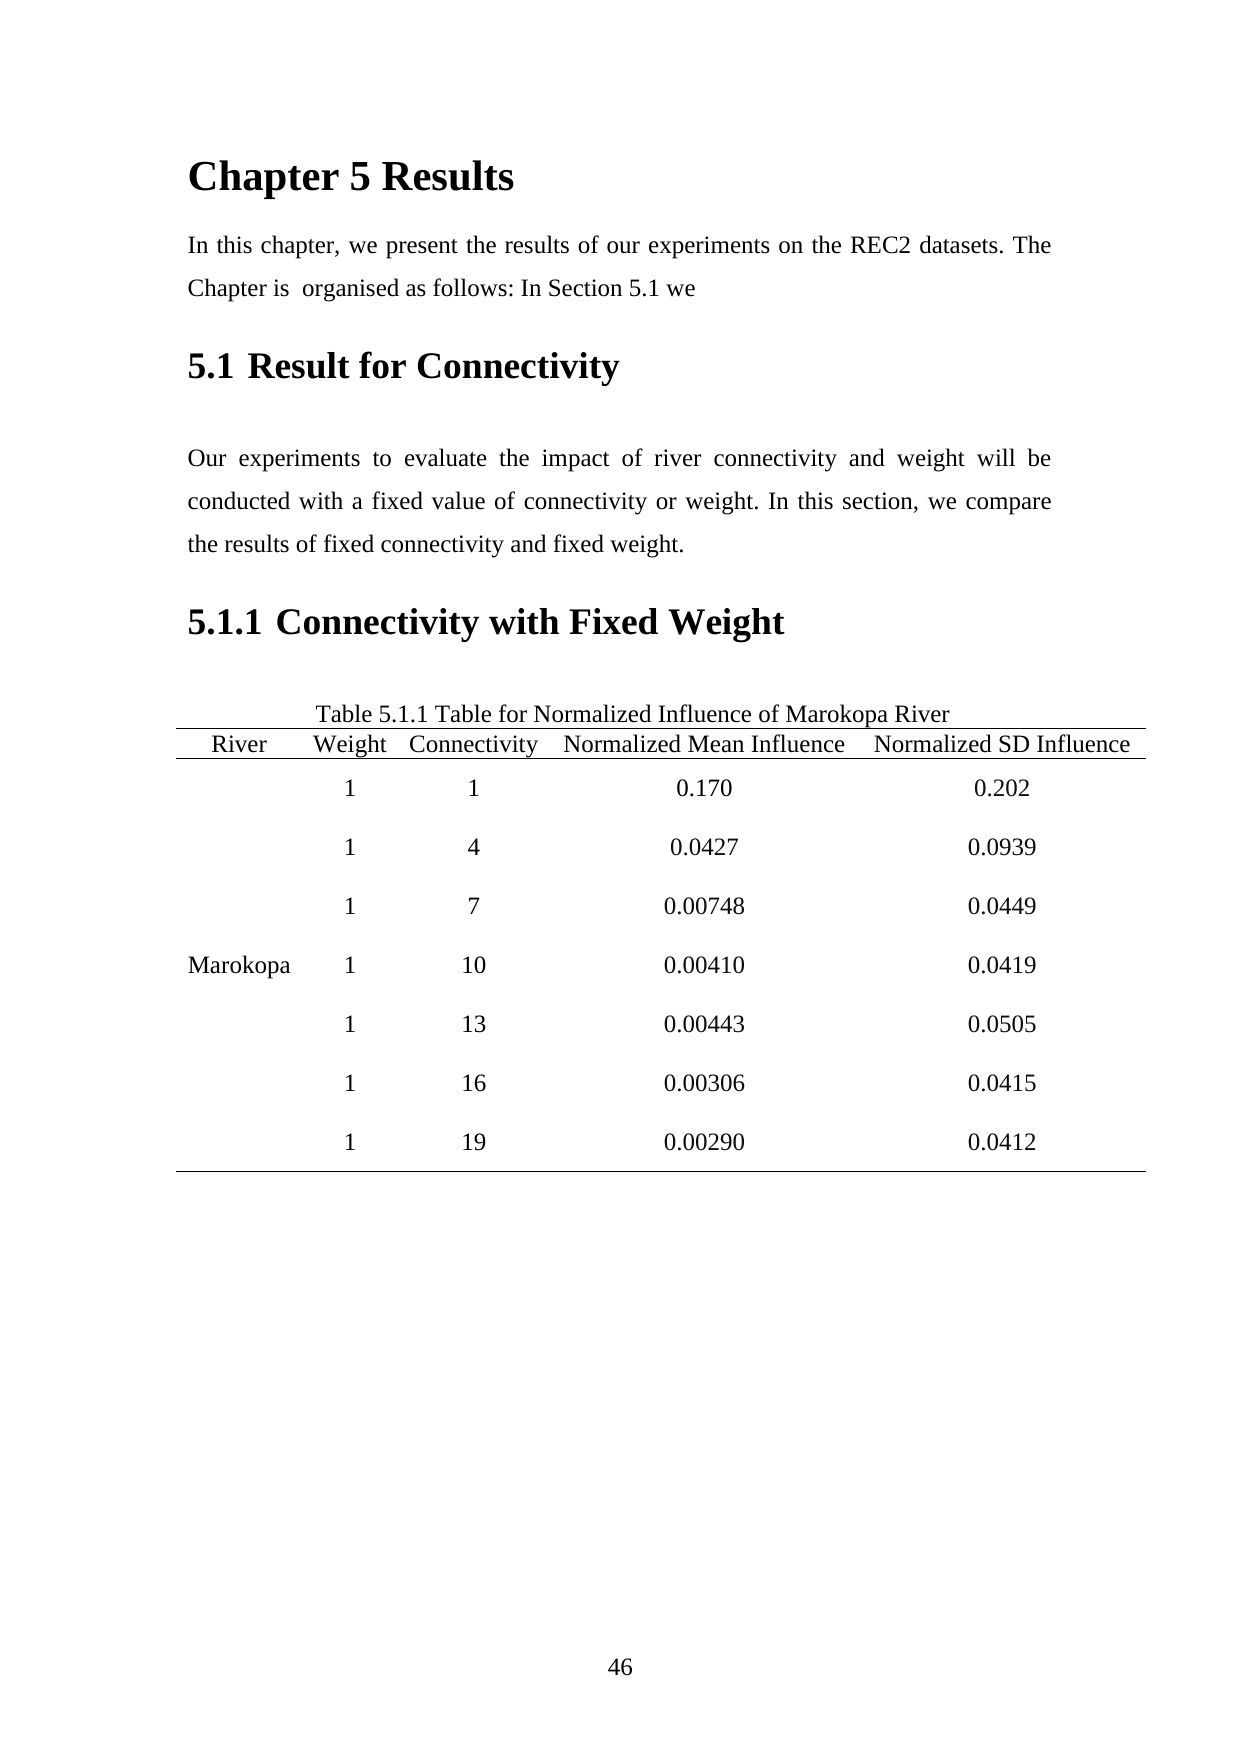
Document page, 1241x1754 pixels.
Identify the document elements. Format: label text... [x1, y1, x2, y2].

table_cell 0.0939 [859, 817, 1146, 876]
table_header Connectivity [398, 729, 549, 757]
table_cell 1 [302, 1112, 398, 1171]
table_cell 0.202 [859, 759, 1146, 817]
table_cell 1 [302, 876, 398, 935]
subtitle 5.1.1 Connectivity with Fixed Weight [187, 599, 1053, 642]
table_cell 0.00443 [549, 994, 859, 1053]
table_cell 1 [302, 935, 398, 994]
table_header River [176, 729, 302, 757]
table_cell 0.0449 [859, 876, 1146, 935]
table_cell 1 [398, 759, 549, 817]
subtitle Chapter 5 Results [187, 150, 1053, 199]
table_cell 19 [398, 1112, 549, 1171]
table_cell 0.0505 [859, 994, 1146, 1053]
table_cell 0.00306 [549, 1053, 859, 1112]
table_cell 16 [398, 1053, 549, 1112]
table_cell 0.0427 [549, 817, 859, 876]
text In this chapter, we present the results of our experiments on the REC2 datasets. The Chapter is organised as follows: In Section 5.1 we [187, 230, 1053, 302]
table_cell 0.0419 [859, 935, 1146, 994]
table_cell 13 [398, 994, 549, 1053]
table_header Normalized Mean Influence [549, 729, 859, 757]
table_cell 0.0412 [859, 1112, 1146, 1171]
table_header Normalized SD Influence [859, 729, 1146, 757]
table_cell 10 [398, 935, 549, 994]
table_cell 0.170 [549, 759, 859, 817]
subtitle 5.1 Result for Connectivity [187, 343, 1053, 386]
table_cell 0.00290 [549, 1112, 859, 1171]
table_cell 7 [398, 876, 549, 935]
table_cell Marokopa [176, 759, 302, 1171]
table_cell 1 [302, 1053, 398, 1112]
table_cell 0.0415 [859, 1053, 1146, 1112]
table_cell 1 [302, 817, 398, 876]
table_cell 1 [302, 994, 398, 1053]
table_cell 0.00748 [549, 876, 859, 935]
table_cell 1 [302, 759, 398, 817]
table_cell 0.00410 [549, 935, 859, 994]
table_header Weight [302, 729, 398, 757]
table_cell 4 [398, 817, 549, 876]
text Our experiments to evaluate the impact of river connectivity and weight will be conducted with a fixed value of connectivity or weight. In this section, we compare the results of fixed connectivity and fixed weight. [187, 443, 1053, 558]
text Table 5.1.1 Table for Normalized Influence of Marokopa River [187, 699, 1053, 728]
